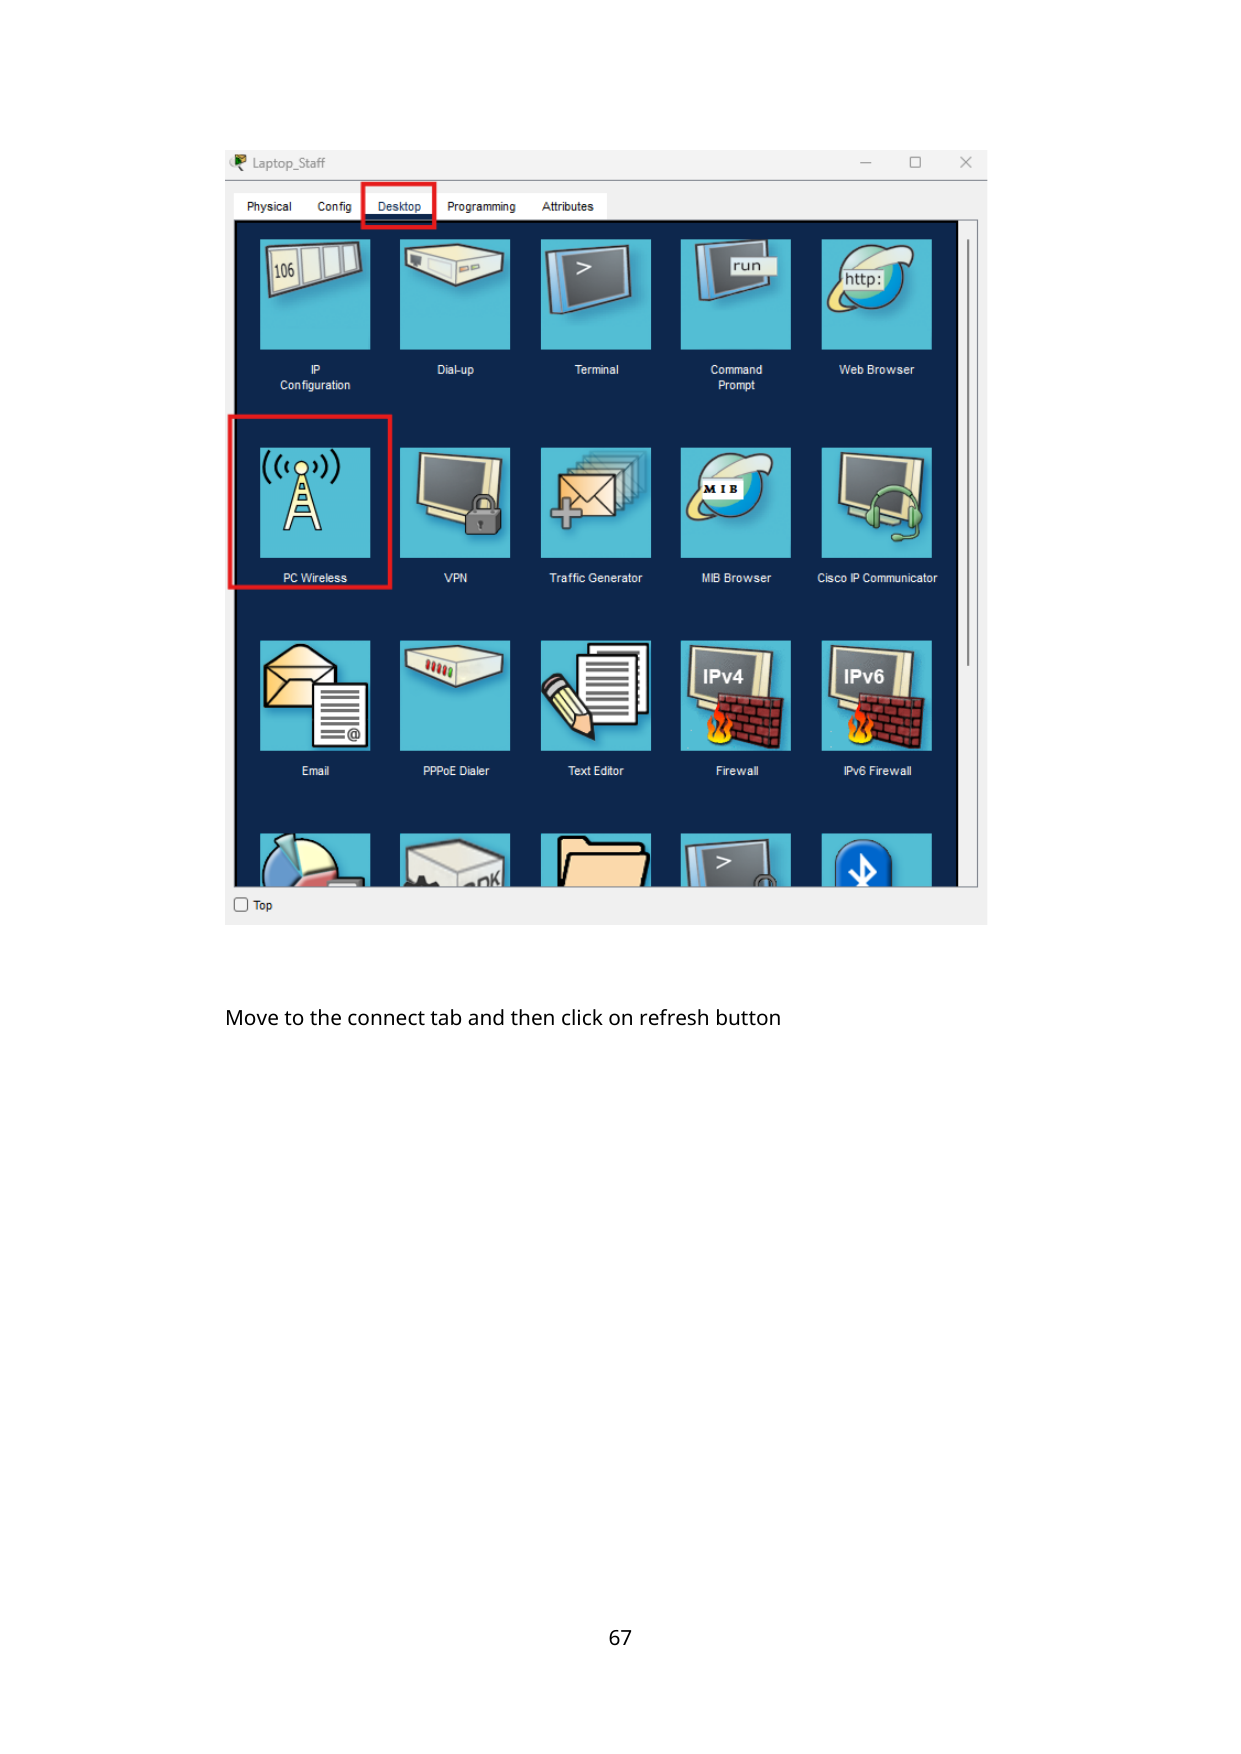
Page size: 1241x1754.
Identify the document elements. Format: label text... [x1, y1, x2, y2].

picture [225, 150, 988, 925]
text Move to the connect tab and then click on refresh button [225, 1003, 1090, 1031]
